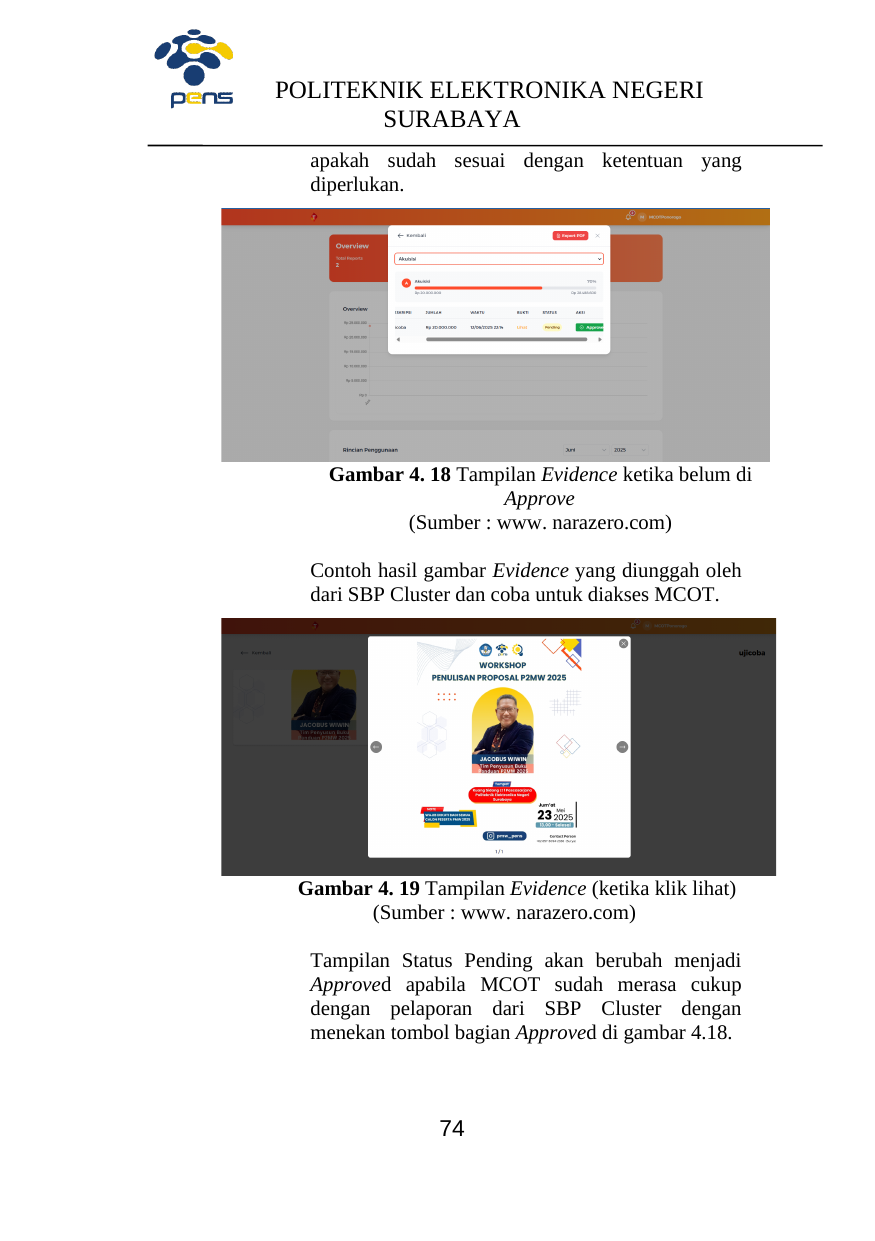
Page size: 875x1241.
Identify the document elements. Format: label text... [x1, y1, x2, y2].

text (Sumber : www. narazero.com) [325, 900, 756, 924]
text Tampilan Status Pending akan berubah menjadi Approved apabila MCOT sudah merasa cukup dengan pelaporan dari SBP Cluster dengan menekan tombol bagian Approved di gambar 4.18. [310, 948, 742, 1044]
text (Sumber : www. narazero.com) [325, 510, 756, 534]
picture [221, 208, 770, 462]
picture [221, 618, 777, 876]
text Gambar 4. 19 Tampilan Evidence (ketika klik lihat) [223, 876, 756, 900]
text Contoh hasil gambar Evidence yang diunggah oleh dari SBP Cluster dan coba untuk diakses MCOT. [310, 558, 742, 606]
text Gambar 4. 18 Tampilan Evidence ketika belum di Approve [325, 462, 756, 510]
picture [147, 22, 242, 117]
